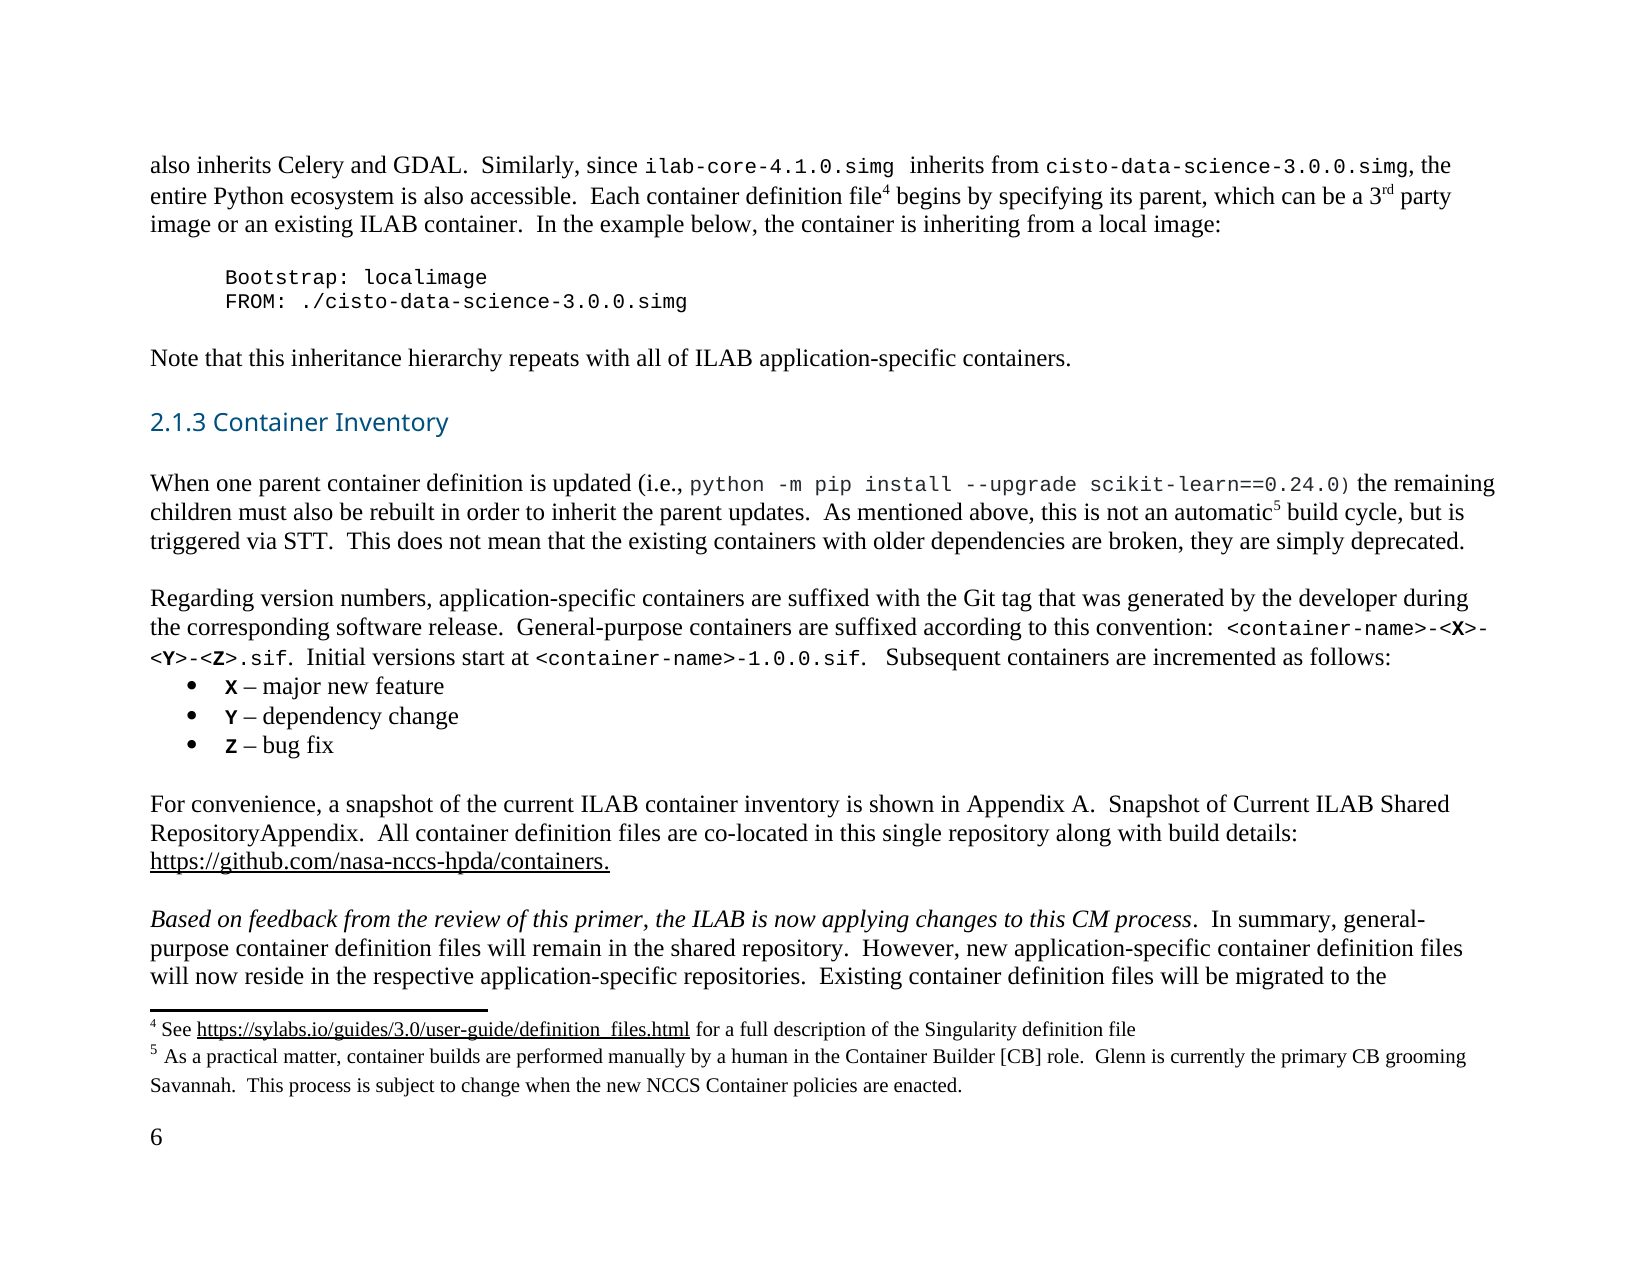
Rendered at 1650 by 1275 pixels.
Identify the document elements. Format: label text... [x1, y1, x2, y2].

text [150, 904, 1500, 990]
subtitle 2.1.3 Container Inventory [150, 405, 1500, 439]
list X – major new feature [187, 671, 1500, 701]
text Note that this inheritance hierarchy repeats with all of ILAB application-specific containers. [150, 343, 1500, 372]
text When one parent container definition is updated (i.e., python -m pip install --upgrade scikit-learn==0.24.0) the remaining children must also be rebuilt in order to inherit the parent updates. As mentioned above, this is not an automatic build cycle, but is triggered via STT. This does not mean that the existing containers with older dependencies are broken, they are simply deprecated. [150, 468, 1500, 555]
text FROM: ./cisto-data-science-3.0.0.simg [225, 291, 1500, 314]
list Z – bug fix [187, 731, 1500, 760]
text Bootstrap: localimage [225, 267, 1500, 291]
text For convenience, a snapshot of the current ILAB container inventory is shown in Appendix A. Snapshot of Current ILAB Shared RepositoryAppendix. All container definition files are co-located in this single repository along with build details: https://github.com/nasa-nccs-hpda/containers. [150, 789, 1500, 875]
text Regarding version numbers, application-specific containers are suffixed with the Git tag that was generated by the developer during the corresponding software release. General-purpose containers are suffixed according to this convention: <container-name>-<X>-<Y>-<Z>.sif. Initial versions start at <container-name>-1.0.0.sif. Subsequent containers are incremented as follows: [150, 583, 1500, 671]
list Y – dependency change [187, 701, 1500, 731]
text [150, 150, 1500, 238]
